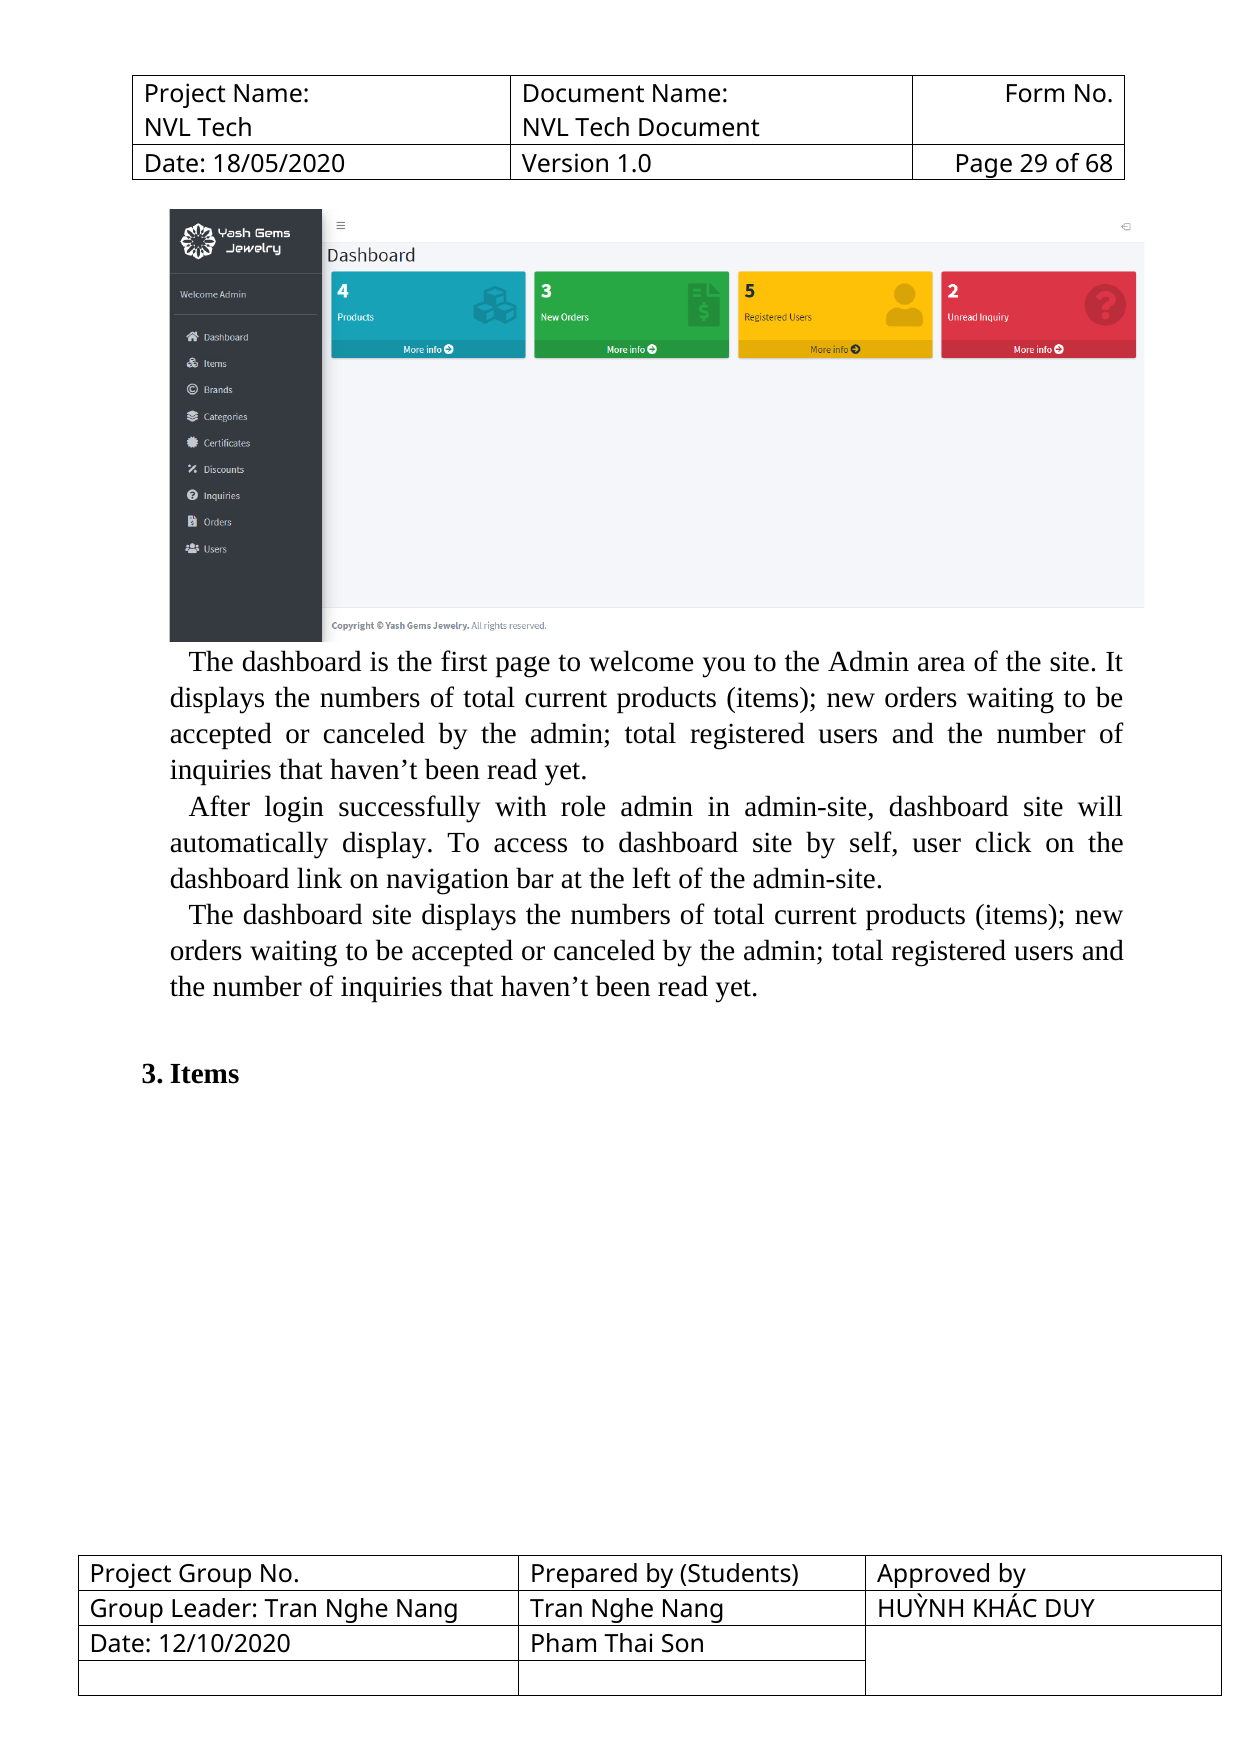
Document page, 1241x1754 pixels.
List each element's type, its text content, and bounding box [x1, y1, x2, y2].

picture [169, 209, 1145, 642]
list The dashboard site displays the numbers of total current products (items); new orders waiting to be accepted or canceled by the admin; total registered users and the number of inquiries that haven’t been read yet. [169, 897, 1125, 1003]
list Items [141, 1056, 1125, 1089]
list After login successfully with role admin in admin-site, dashboard site will automatically display. To access to dashboard site by self, user click on the dashboard link on navigation bar at the left of the admin-site. [169, 789, 1125, 894]
list The dashboard is the first page to welcome you to the Admin area of the site. It displays the numbers of total current products (items); new orders waiting to be accepted or canceled by the admin; total registered users and the number of inquiries that haven’t been read yet. [169, 644, 1125, 786]
